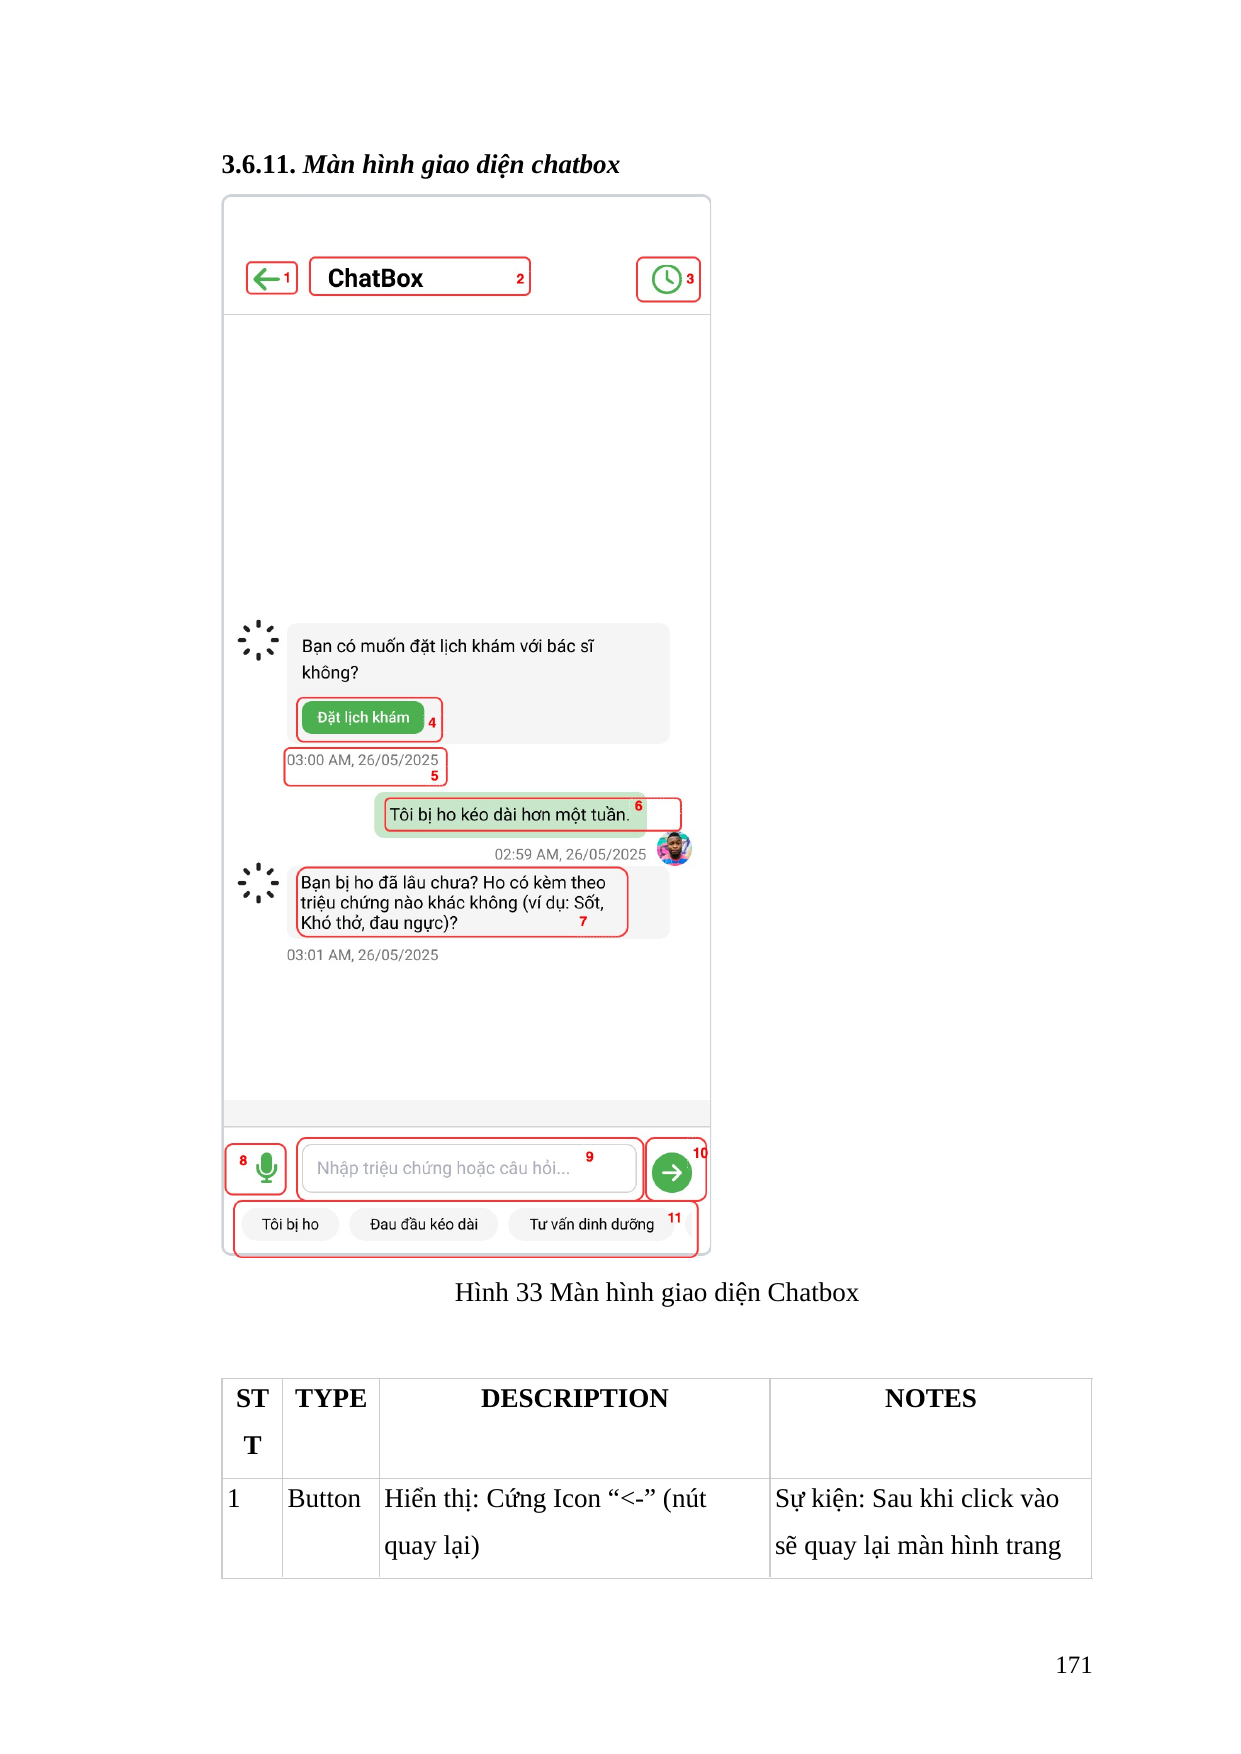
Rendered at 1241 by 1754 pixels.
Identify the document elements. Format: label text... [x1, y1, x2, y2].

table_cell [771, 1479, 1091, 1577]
subtitle Màn hình giao diện chatbox [221, 148, 1092, 179]
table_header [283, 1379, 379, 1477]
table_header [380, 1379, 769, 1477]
text Hình 33 Màn hình giao diện Chatbox [221, 1276, 1092, 1307]
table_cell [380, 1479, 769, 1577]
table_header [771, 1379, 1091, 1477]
picture [221, 194, 712, 1258]
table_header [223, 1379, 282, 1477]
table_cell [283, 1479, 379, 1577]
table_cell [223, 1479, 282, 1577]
